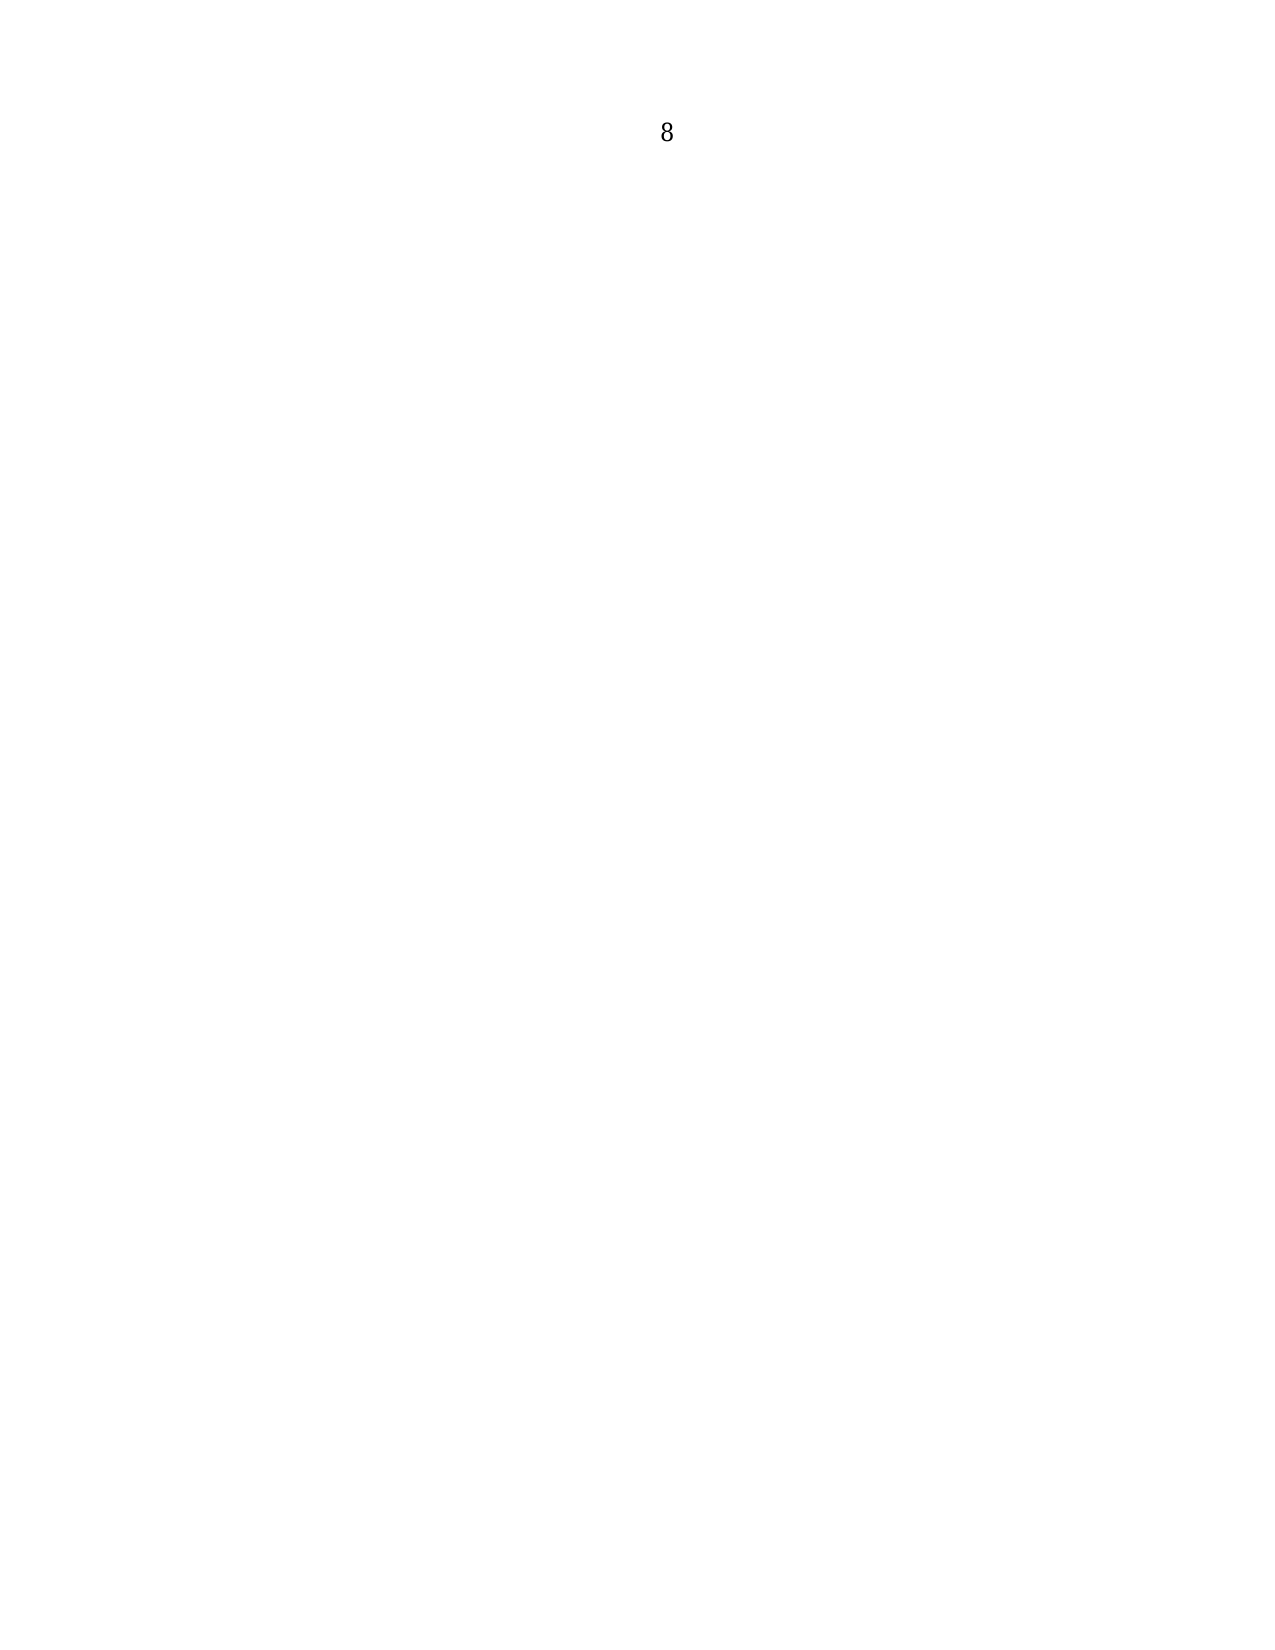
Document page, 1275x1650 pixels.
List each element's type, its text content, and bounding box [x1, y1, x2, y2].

text 8 [660, 118, 1188, 147]
